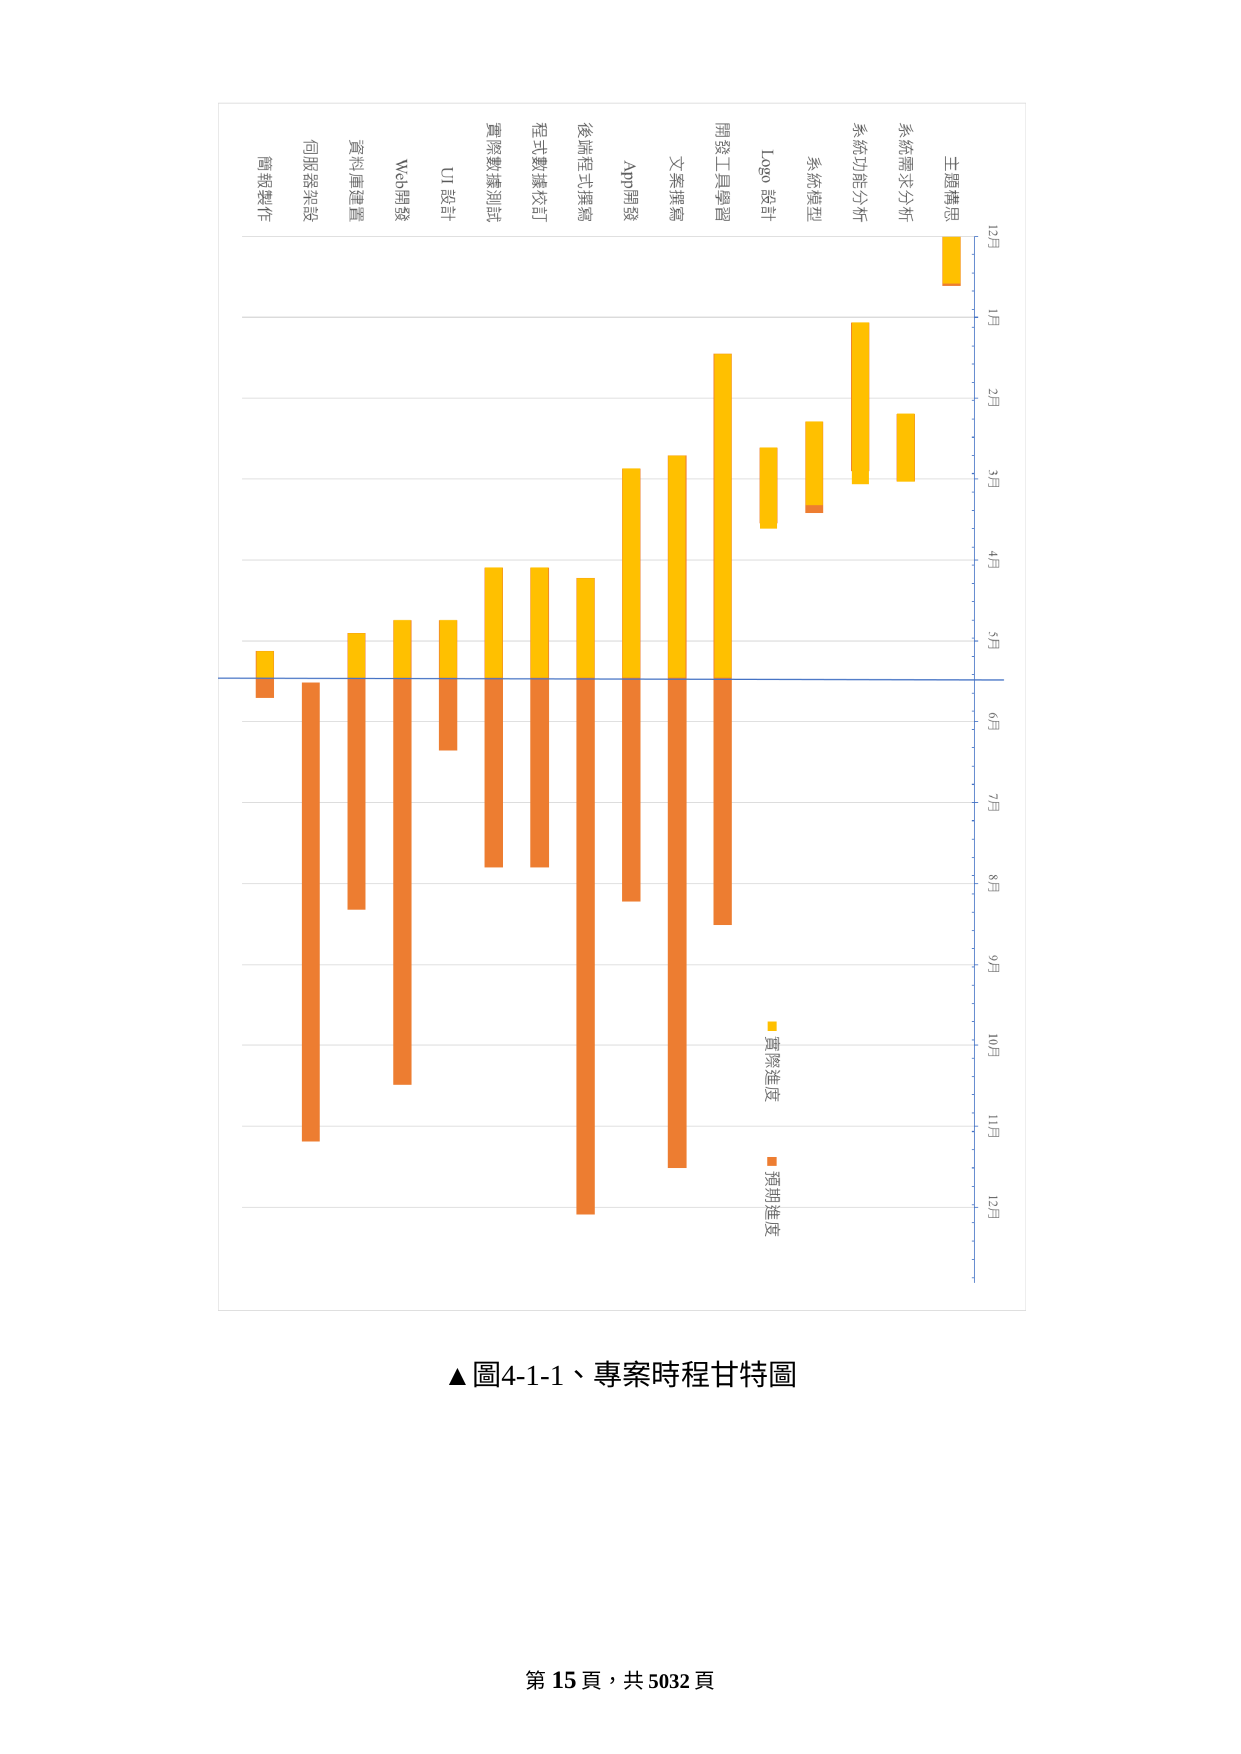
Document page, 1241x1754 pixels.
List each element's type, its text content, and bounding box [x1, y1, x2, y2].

picture [218, 104, 1026, 1310]
